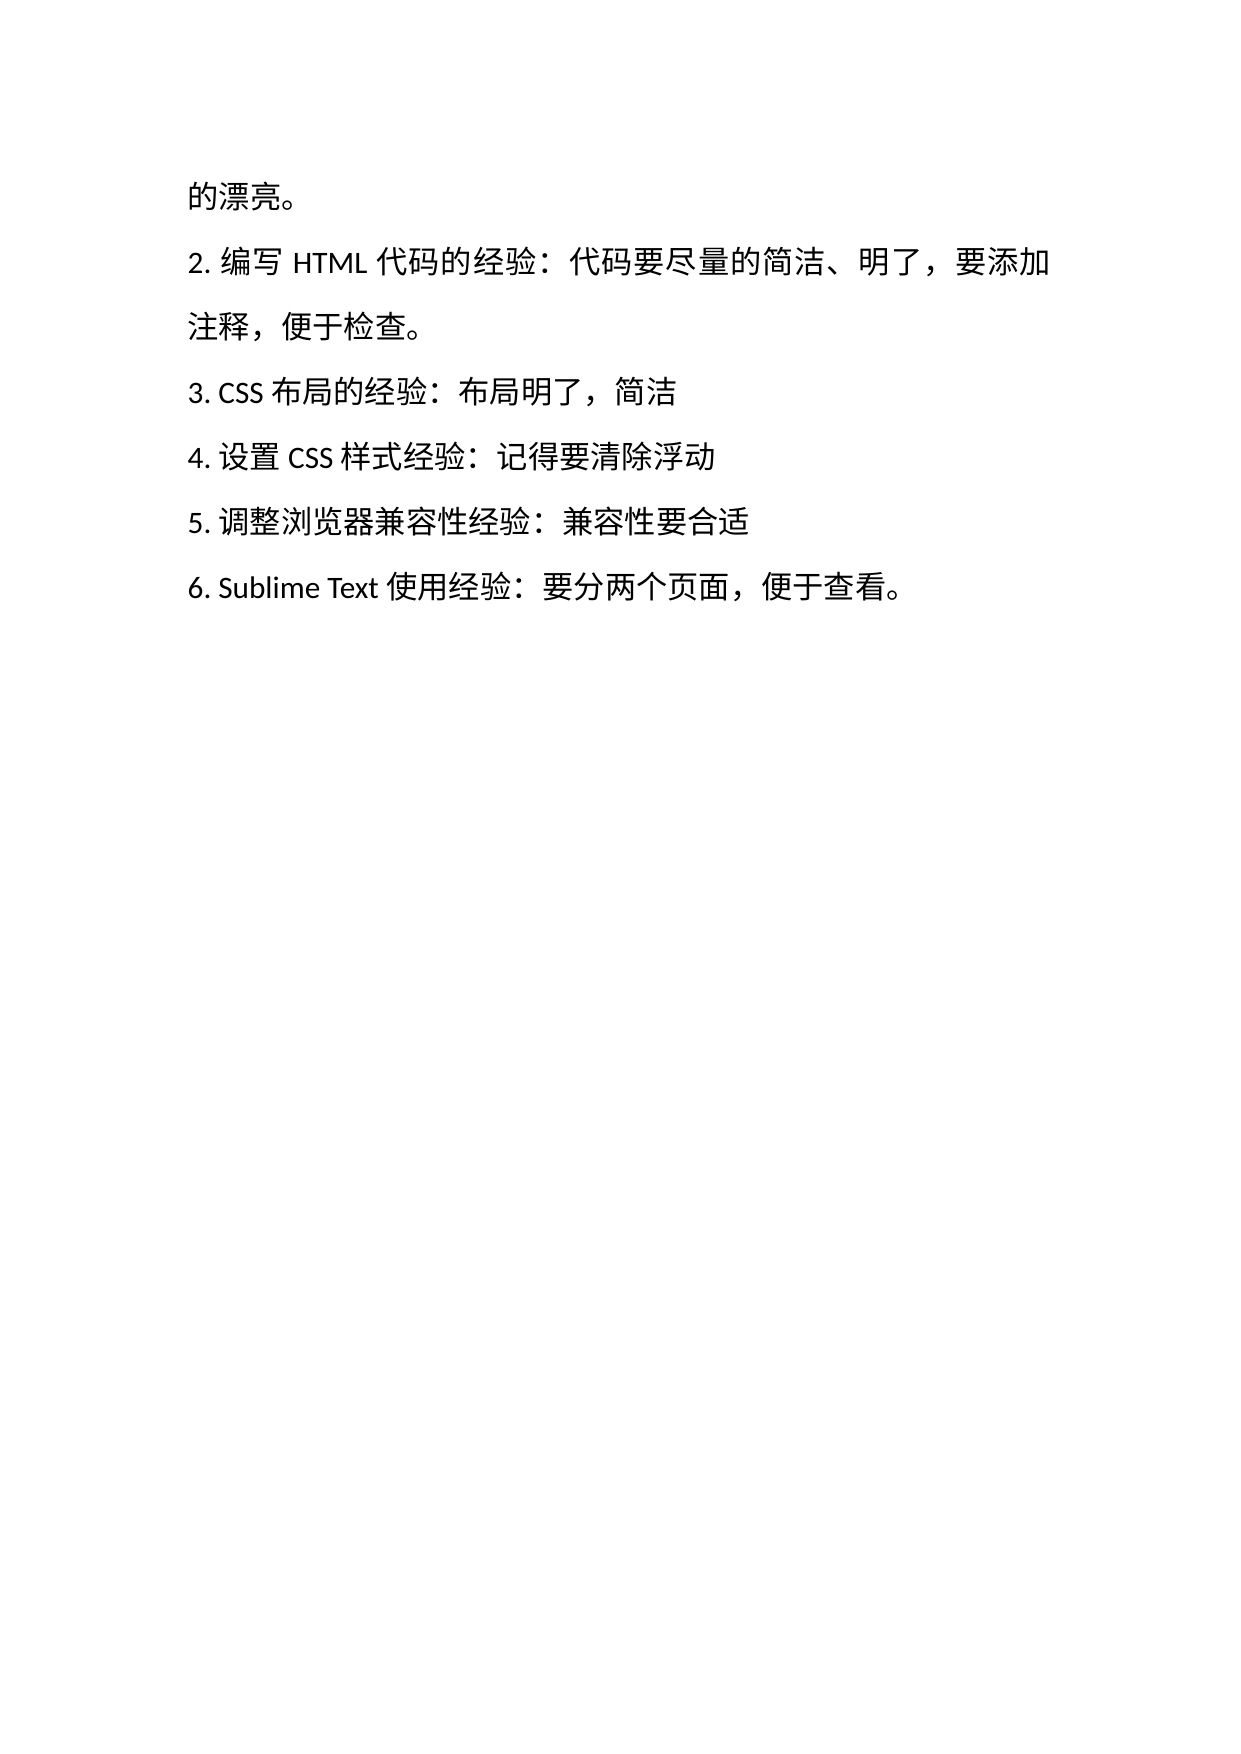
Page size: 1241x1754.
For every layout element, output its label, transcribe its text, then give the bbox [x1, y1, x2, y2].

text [187, 162, 1053, 227]
text 6. Sublime Text 使用经验：要分两个页面，便于查看。 [187, 552, 1053, 649]
text 2. 编写 HTML 代码的经验：代码要尽量的简洁、明了，要添加注释，便于检查。 [187, 227, 1053, 357]
text 3. CSS 布局的经验：布局明了，简洁 [187, 357, 1053, 422]
text 4. 设置 CSS 样式经验：记得要清除浮动 [187, 422, 1053, 487]
text 5. 调整浏览器兼容性经验：兼容性要合适 [187, 487, 1053, 552]
